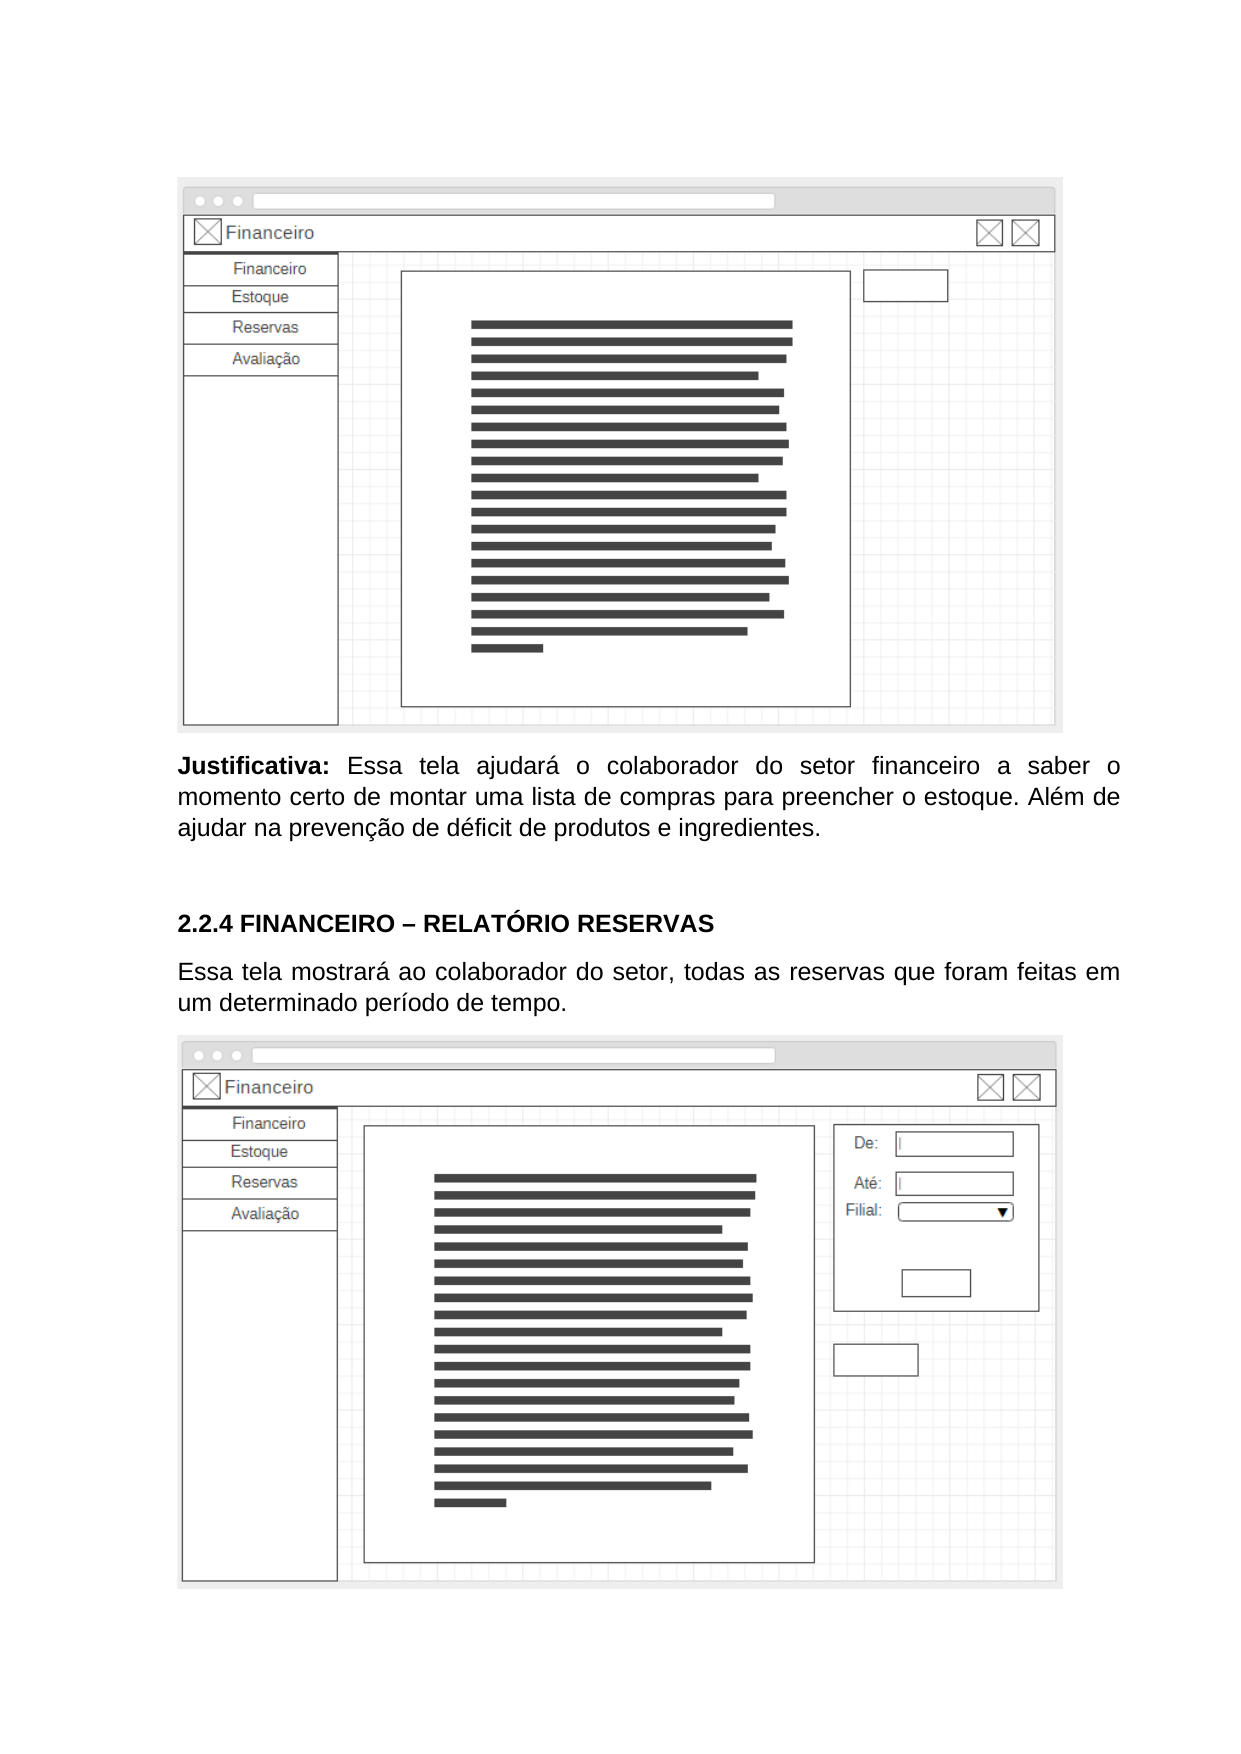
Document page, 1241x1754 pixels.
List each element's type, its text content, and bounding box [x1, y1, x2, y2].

text Justificativa: Essa tela ajudará o colaborador do setor financeiro a saber o momento certo de montar uma lista de compras para preencher o estoque. Além de ajudar na prevenção de déficit de produtos e ingredientes. [177, 751, 1122, 842]
picture [177, 1035, 1063, 1589]
text 2.2.4 FINANCEIRO – RELATÓRIO RESERVAS [177, 909, 1122, 938]
text Essa tela mostrará ao colaborador do setor, todas as reservas que foram feitas em um determinado período de tempo. [177, 957, 1122, 1016]
picture [177, 177, 1063, 733]
